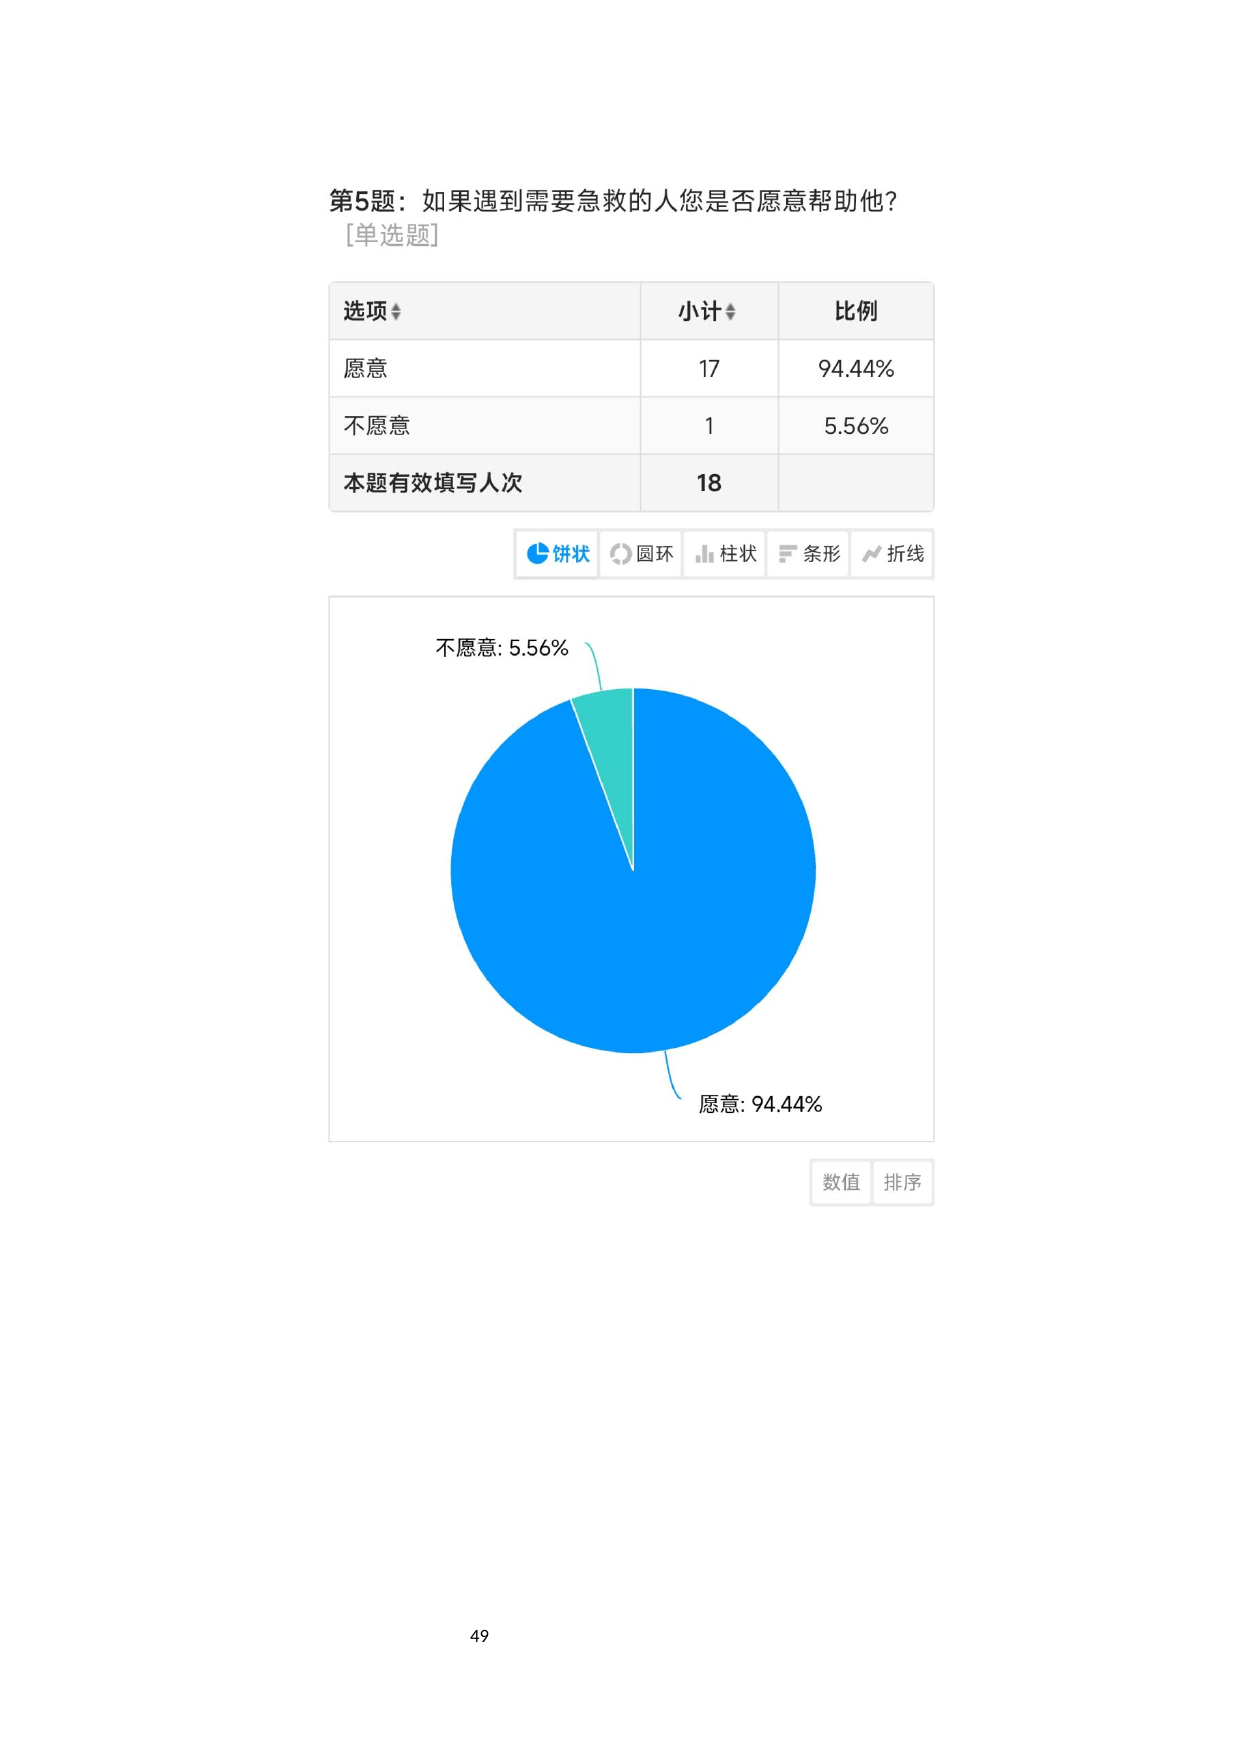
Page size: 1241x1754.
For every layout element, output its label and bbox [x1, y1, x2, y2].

picture [304, 162, 958, 1215]
